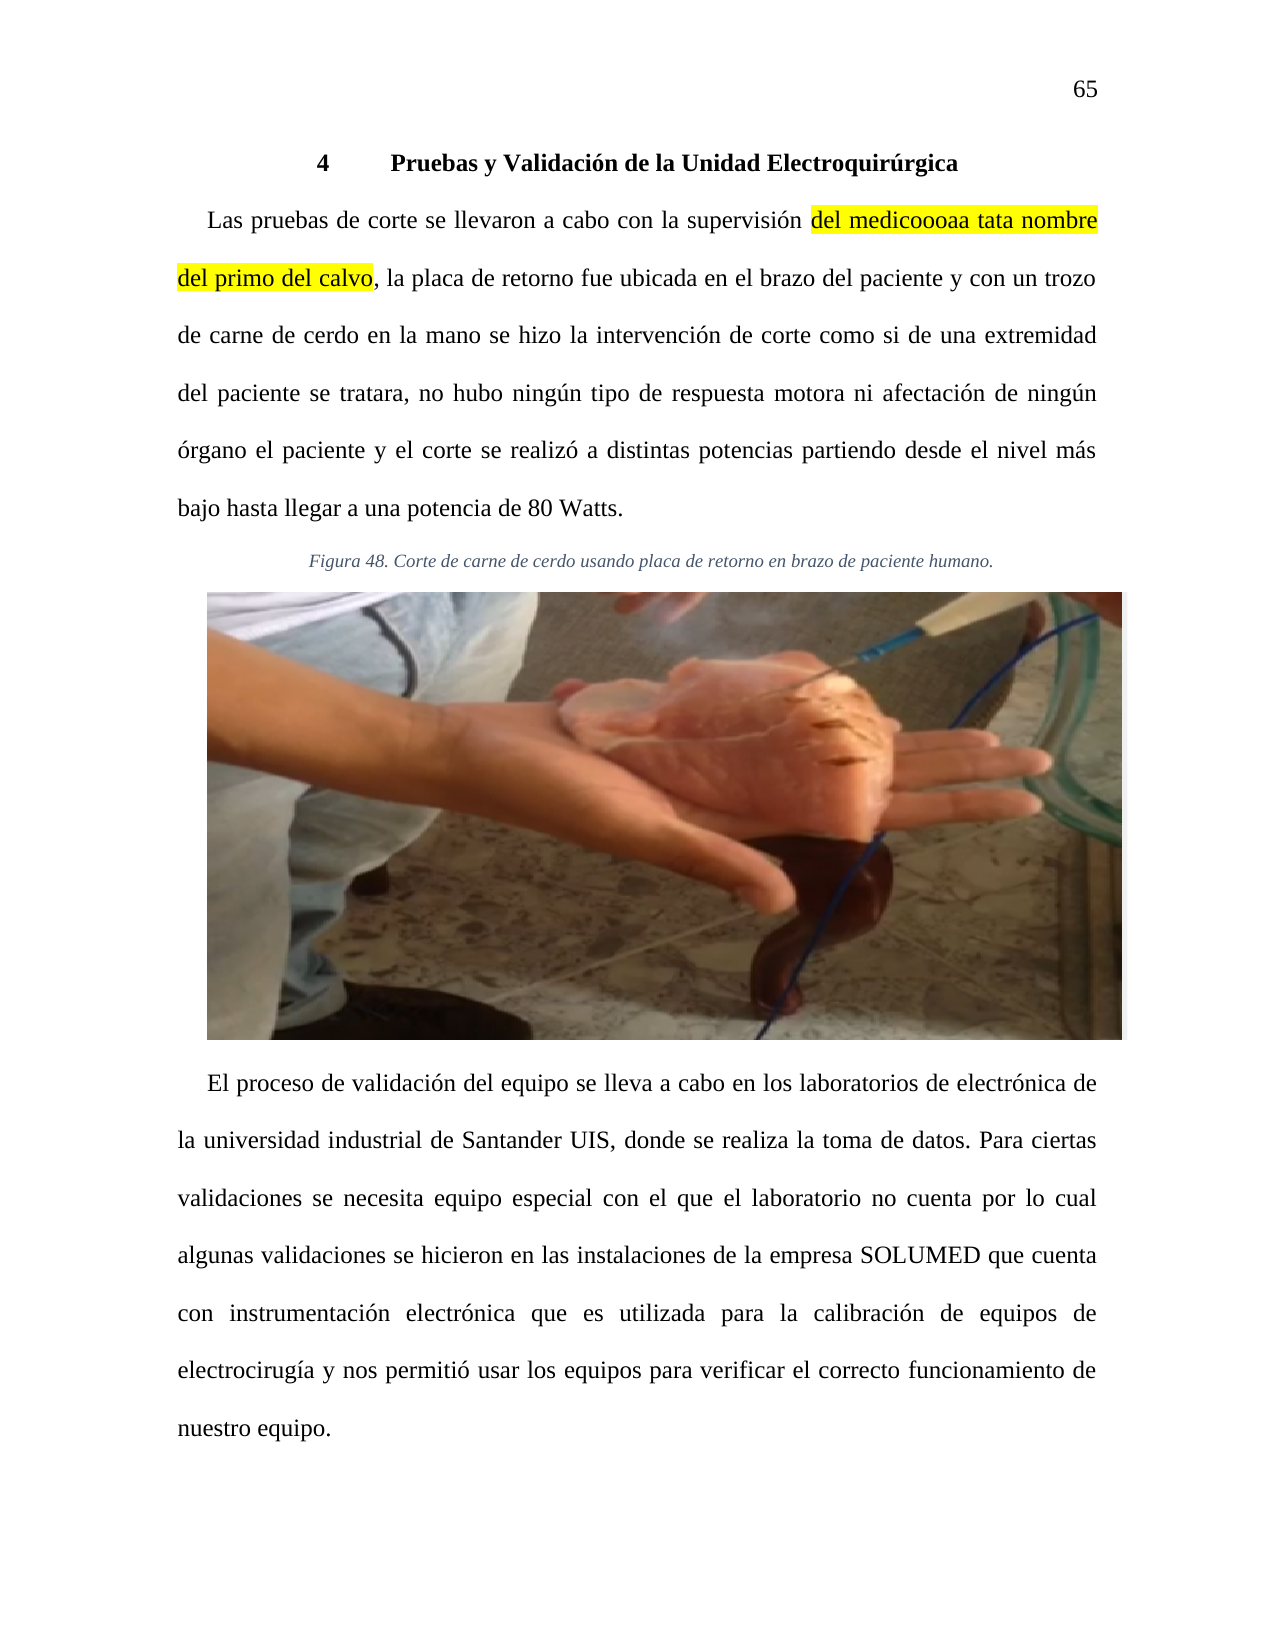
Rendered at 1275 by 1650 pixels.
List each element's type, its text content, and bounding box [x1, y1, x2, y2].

picture [206, 592, 1128, 1040]
text Figura 48. Corte de carne de cerdo usando placa de retorno en brazo de paciente humano. [177, 550, 1098, 572]
subtitle Pruebas y Validación de la Unidad Electroquirúrgica [177, 148, 1098, 176]
text El proceso de validación del equipo se lleva a cabo en los laboratorios de electrónica de la universidad industrial de Santander UIS, donde se realiza la toma de datos. Para ciertas validaciones se necesita equipo especial con el que el laboratorio no cuenta por lo cual algunas validaciones se hicieron en las instalaciones de la empresa SOLUMED que cuenta con instrumentación electrónica que es utilizada para la calibración de equipos de electrocirugía y nos permitió usar los equipos para verificar el correcto funcionamiento de nuestro equipo. [177, 1068, 1098, 1442]
text Las pruebas de corte se llevaron a cabo con la supervisión del medicoooaa tata nombre del primo del calvo, la placa de retorno fue ubicada en el brazo del paciente y con un trozo de carne de cerdo en la mano se hizo la intervención de corte como si de una extremidad del paciente se tratara, no hubo ningún tipo de respuesta motora ni afectación de ningún órgano el paciente y el corte se realizó a distintas potencias partiendo desde el nivel más bajo hasta llegar a una potencia de 80 Watts. [177, 205, 1098, 521]
